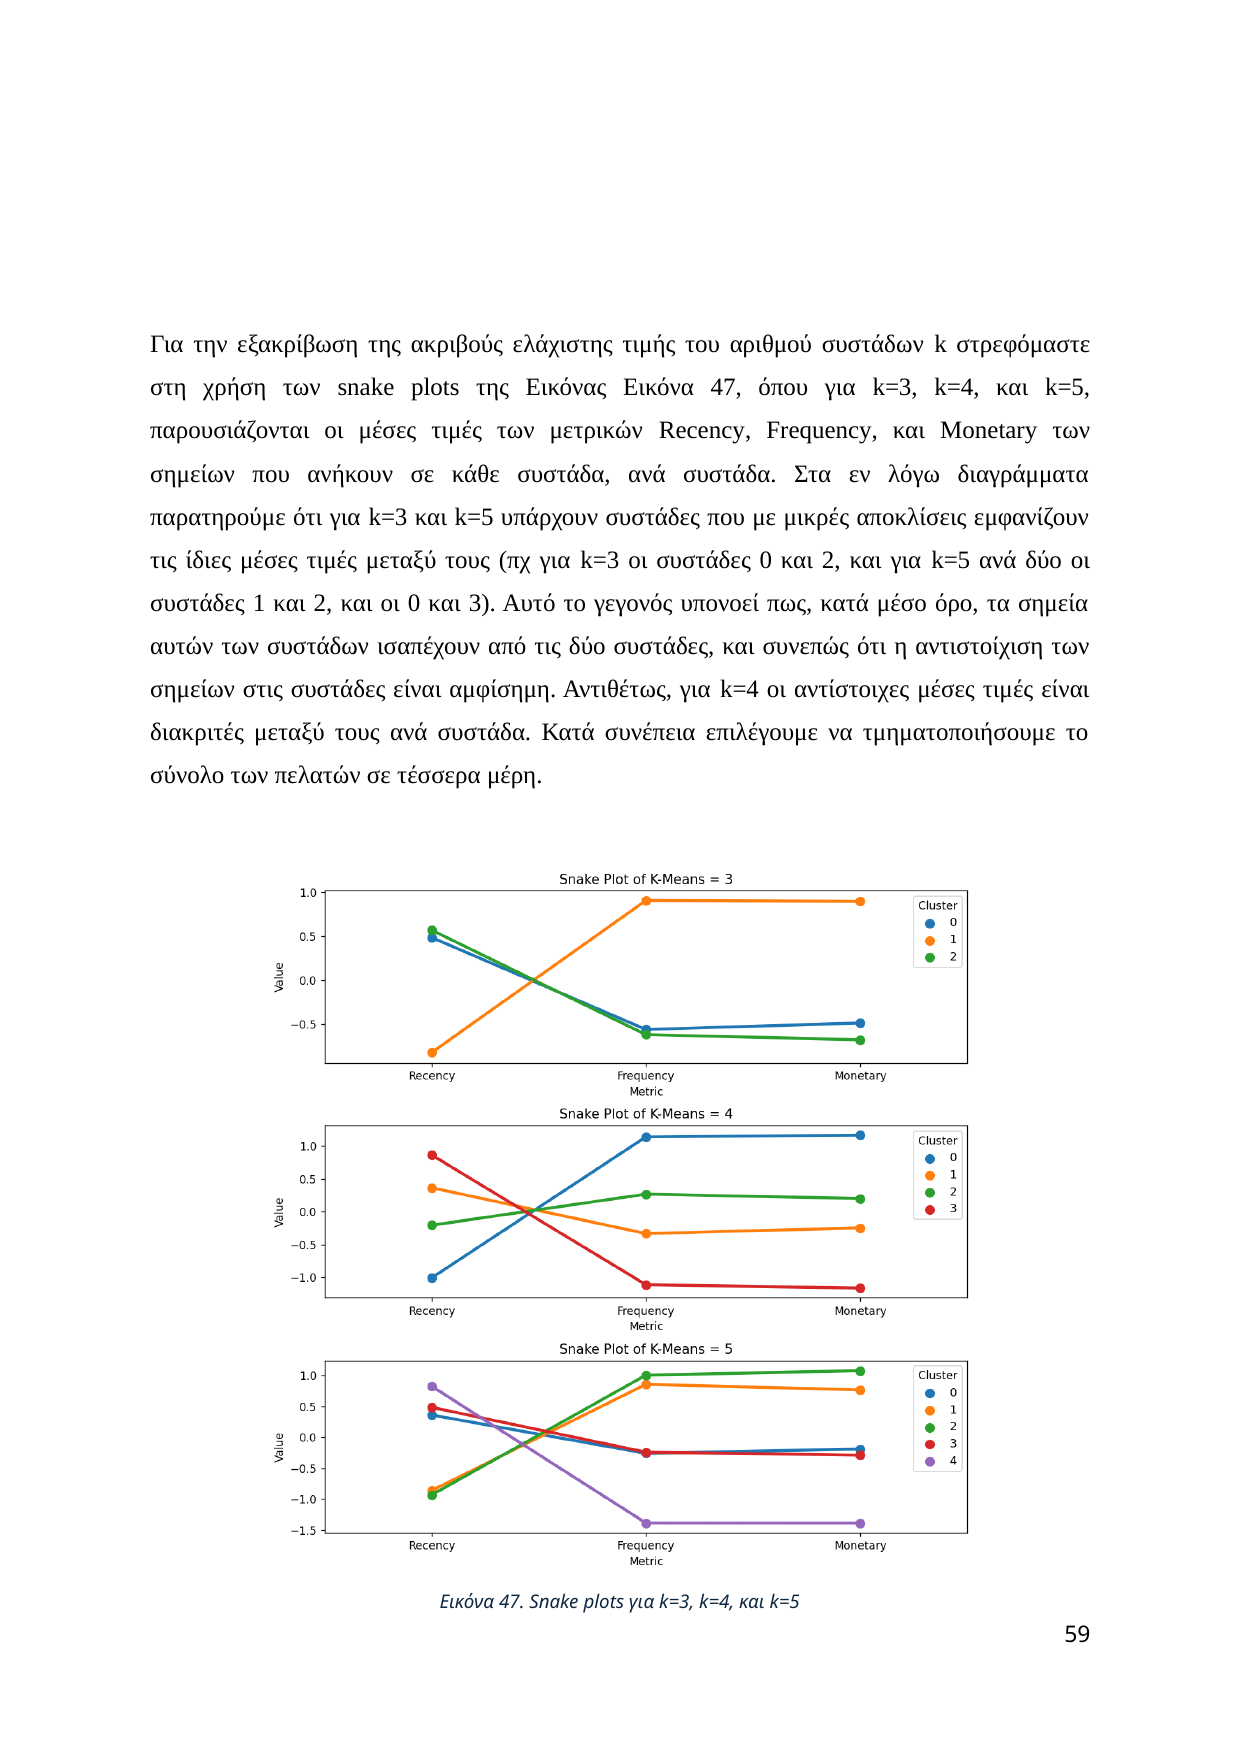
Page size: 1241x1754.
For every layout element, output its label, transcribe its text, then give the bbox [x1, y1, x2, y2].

text Για την εξακρίβωση της ακριβούς ελάχιστης τιμής του αριθμού συστάδων k στρεφόμαστε στη χρήση των snake plots της Εικόνας 47, όπου για k=3, k=4, και k=5, παρουσιάζονται οι μέσες τιμές των μετρικών Recency, Frequency, και Monetary των σημείων που ανήκουν σε κάθε συστάδα, ανά συστάδα. Στα εν λόγω διαγράμματα παρατηρούμε ότι για k=3 και k=5 υπάρχουν συστάδες που με μικρές αποκλίσεις εμφανίζουν τις ίδιες μέσες τιμές μεταξύ τους (πχ για k=3 οι συστάδες 0 και 2, και για k=5 ανά δύο οι συστάδες 1 και 2, και οι 0 και 3). Αυτό το γεγονός υπονοεί πως, κατά μέσο όρο, τα σημεία αυτών των συστάδων ισαπέχουν από τις δύο συστάδες, και συνεπώς ότι η αντιστοίχιση των σημείων στις συστάδες είναι αμφίσημη. Αντιθέτως, για k=4 οι αντίστοιχες μέσες τιμές είναι διακριτές μεταξύ τους ανά συστάδα. Κατά συνέπεια επιλέγουμε να τμηματοποιήσουμε το σύνολο των πελατών σε τέσσερα μέρη. [150, 329, 1090, 789]
picture [262, 862, 979, 1579]
